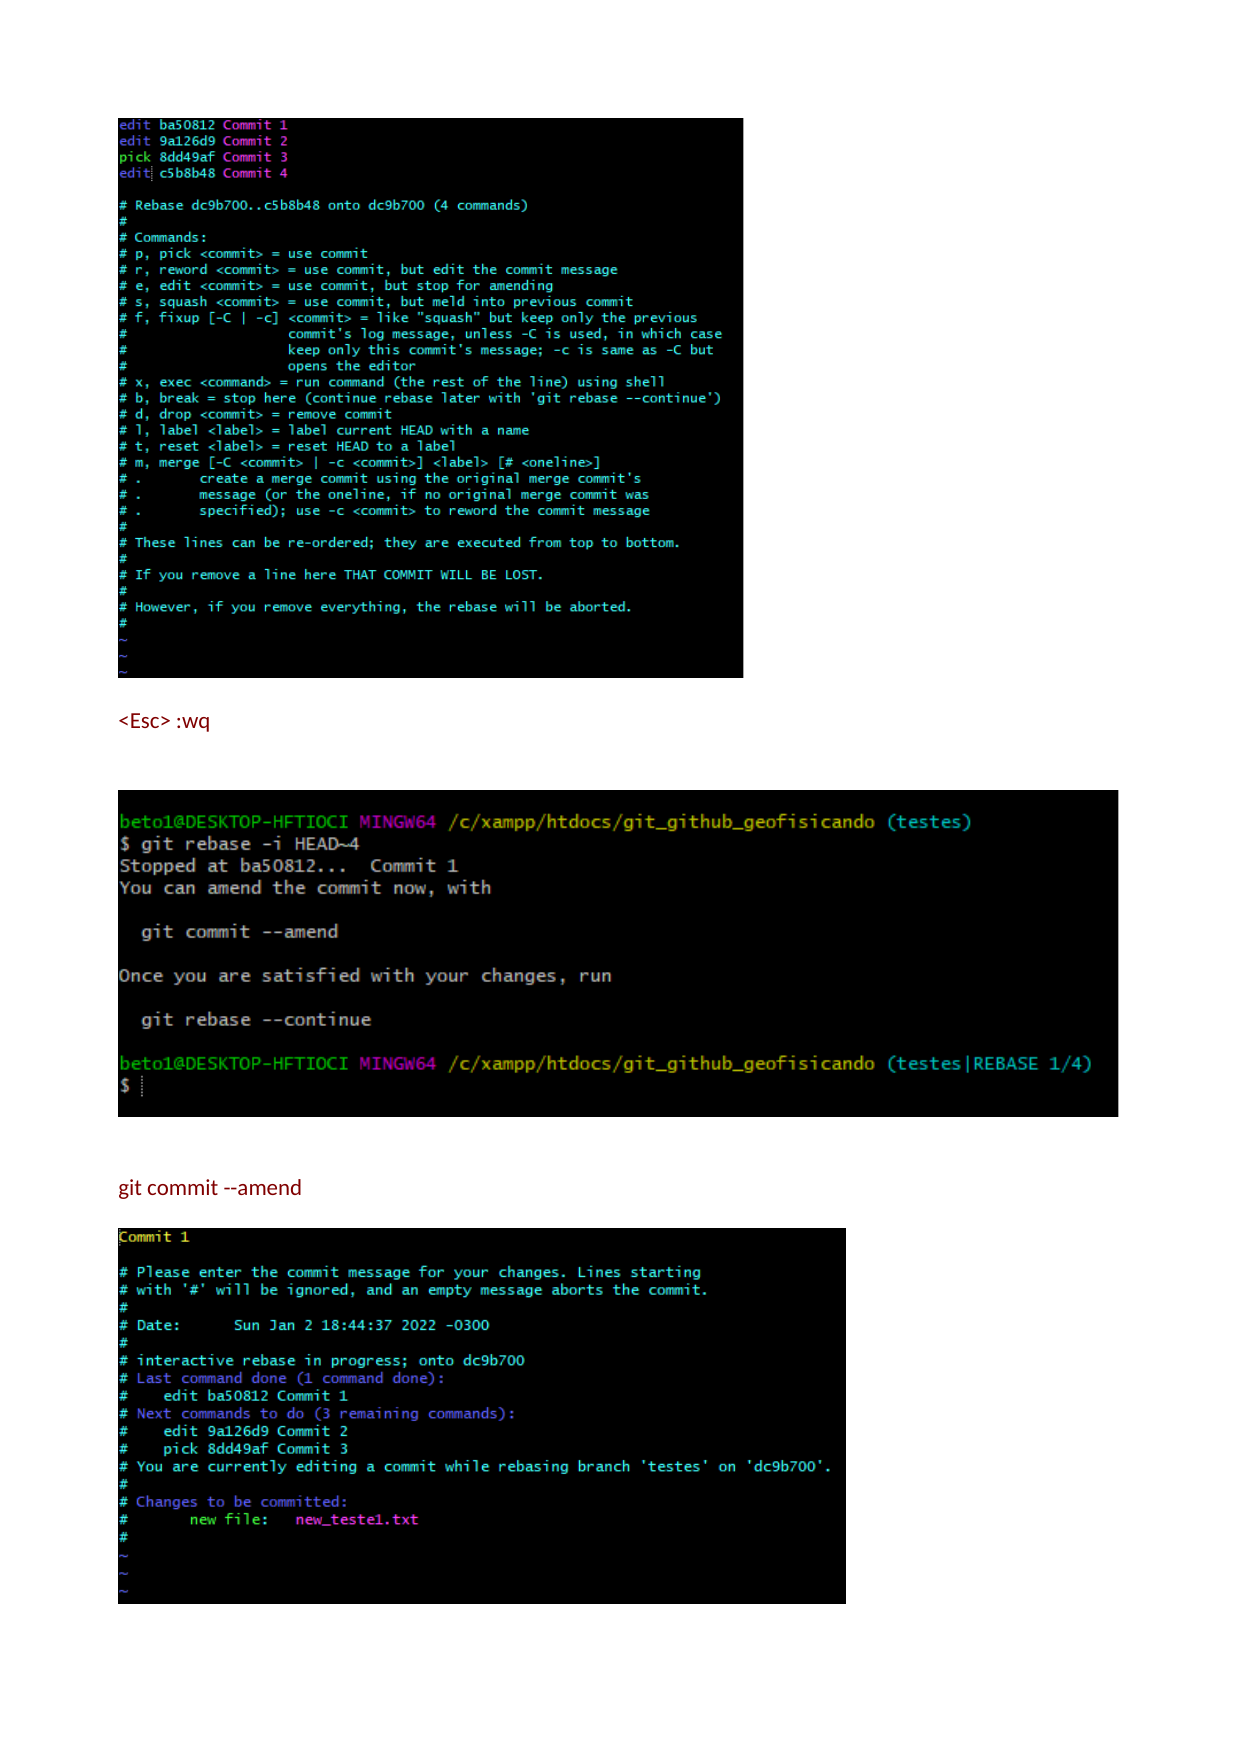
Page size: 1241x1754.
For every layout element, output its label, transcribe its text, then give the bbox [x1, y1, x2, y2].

text <Esc> :wq [118, 706, 1122, 734]
picture [118, 118, 744, 678]
picture [118, 790, 1119, 1117]
text git commit --amend [118, 1173, 1122, 1201]
picture [118, 1228, 846, 1604]
